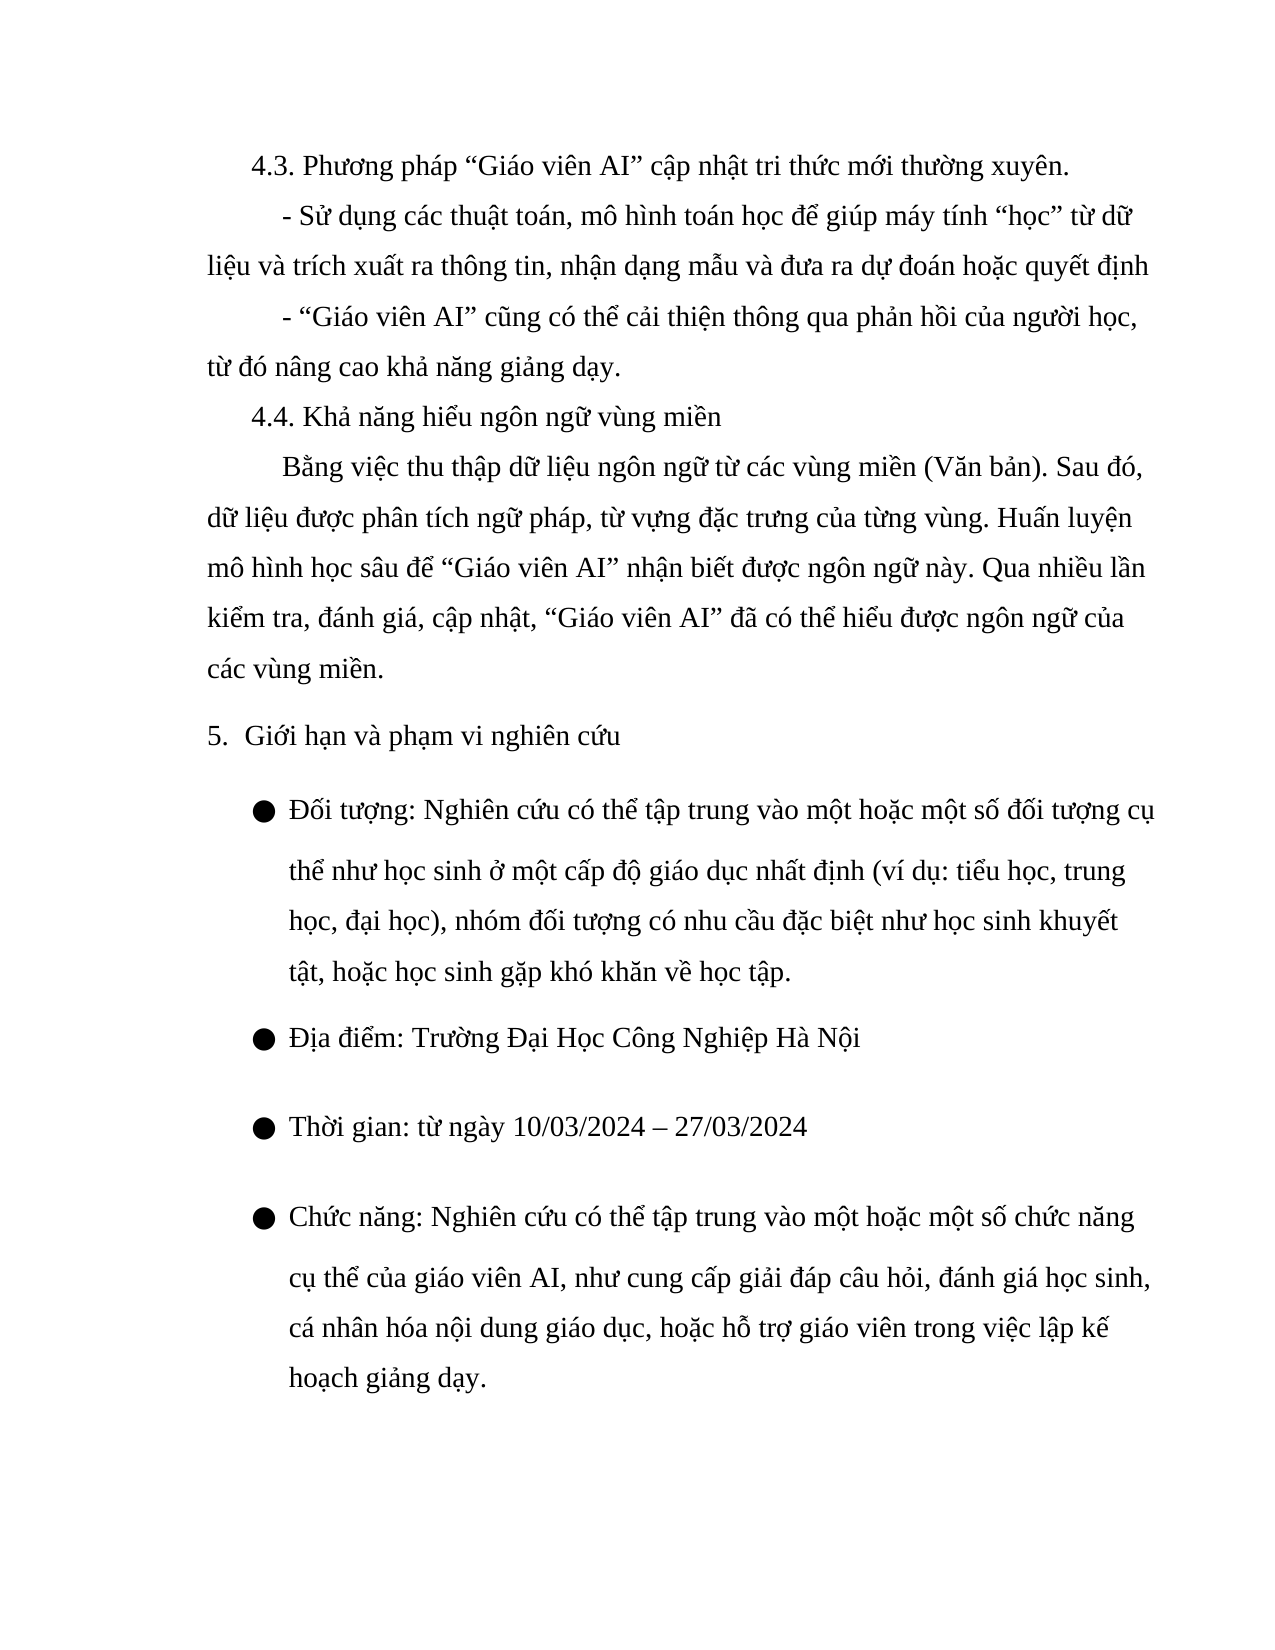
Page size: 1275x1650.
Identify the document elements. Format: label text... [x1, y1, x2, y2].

list Địa điểm: Trường Đại Học Công Nghiệp Hà Nội [251, 1004, 1157, 1064]
list Chức năng: Nghiên cứu có thể tập trung vào một hoặc một số chức năng cụ thể của giáo viên AI, như cung cấp giải đáp câu hỏi, đánh giá học sinh, cá nhân hóa nội dung giáo dục, hoặc hỗ trợ giáo viên trong việc lập kế hoạch giảng dạy. [251, 1183, 1157, 1394]
list Đối tượng: Nghiên cứu có thể tập trung vào một hoặc một số đối tượng cụ thể như học sinh ở một cấp độ giáo dục nhất định (ví dụ: tiểu học, trung học, đại học), nhóm đối tượng có nhu cầu đặc biệt như học sinh khuyết tật, hoặc học sinh gặp khó khăn về học tập. [251, 776, 1157, 987]
subtitle Giới hạn và phạm vi nghiên cứu [207, 718, 1157, 751]
text 4.3. Phương pháp “Giáo viên AI” cập nhật tri thức mới thường xuyên. [207, 148, 1157, 181]
list Thời gian: từ ngày 10/03/2024 – 27/03/2024 [251, 1094, 1157, 1153]
text - Sử dụng các thuật toán, mô hình toán học để giúp máy tính “học” từ dữ liệu và trích xuất ra thông tin, nhận dạng mẫu và đưa ra dự đoán hoặc quyết định [207, 198, 1157, 282]
text - “Giáo viên AI” cũng có thể cải thiện thông qua phản hồi của người học, từ đó nâng cao khả năng giảng dạy. [207, 299, 1157, 382]
text 4.4. Khả năng hiểu ngôn ngữ vùng miền [207, 399, 1157, 433]
text Bằng việc thu thập dữ liệu ngôn ngữ từ các vùng miền (Văn bản). Sau đó, dữ liệu được phân tích ngữ pháp, từ vựng đặc trưng của từng vùng. Huấn luyện mô hình học sâu để “Giáo viên AI” nhận biết được ngôn ngữ này. Qua nhiều lần kiểm tra, đánh giá, cập nhật, “Giáo viên AI” đã có thể hiểu được ngôn ngữ của các vùng miền. [207, 449, 1157, 684]
